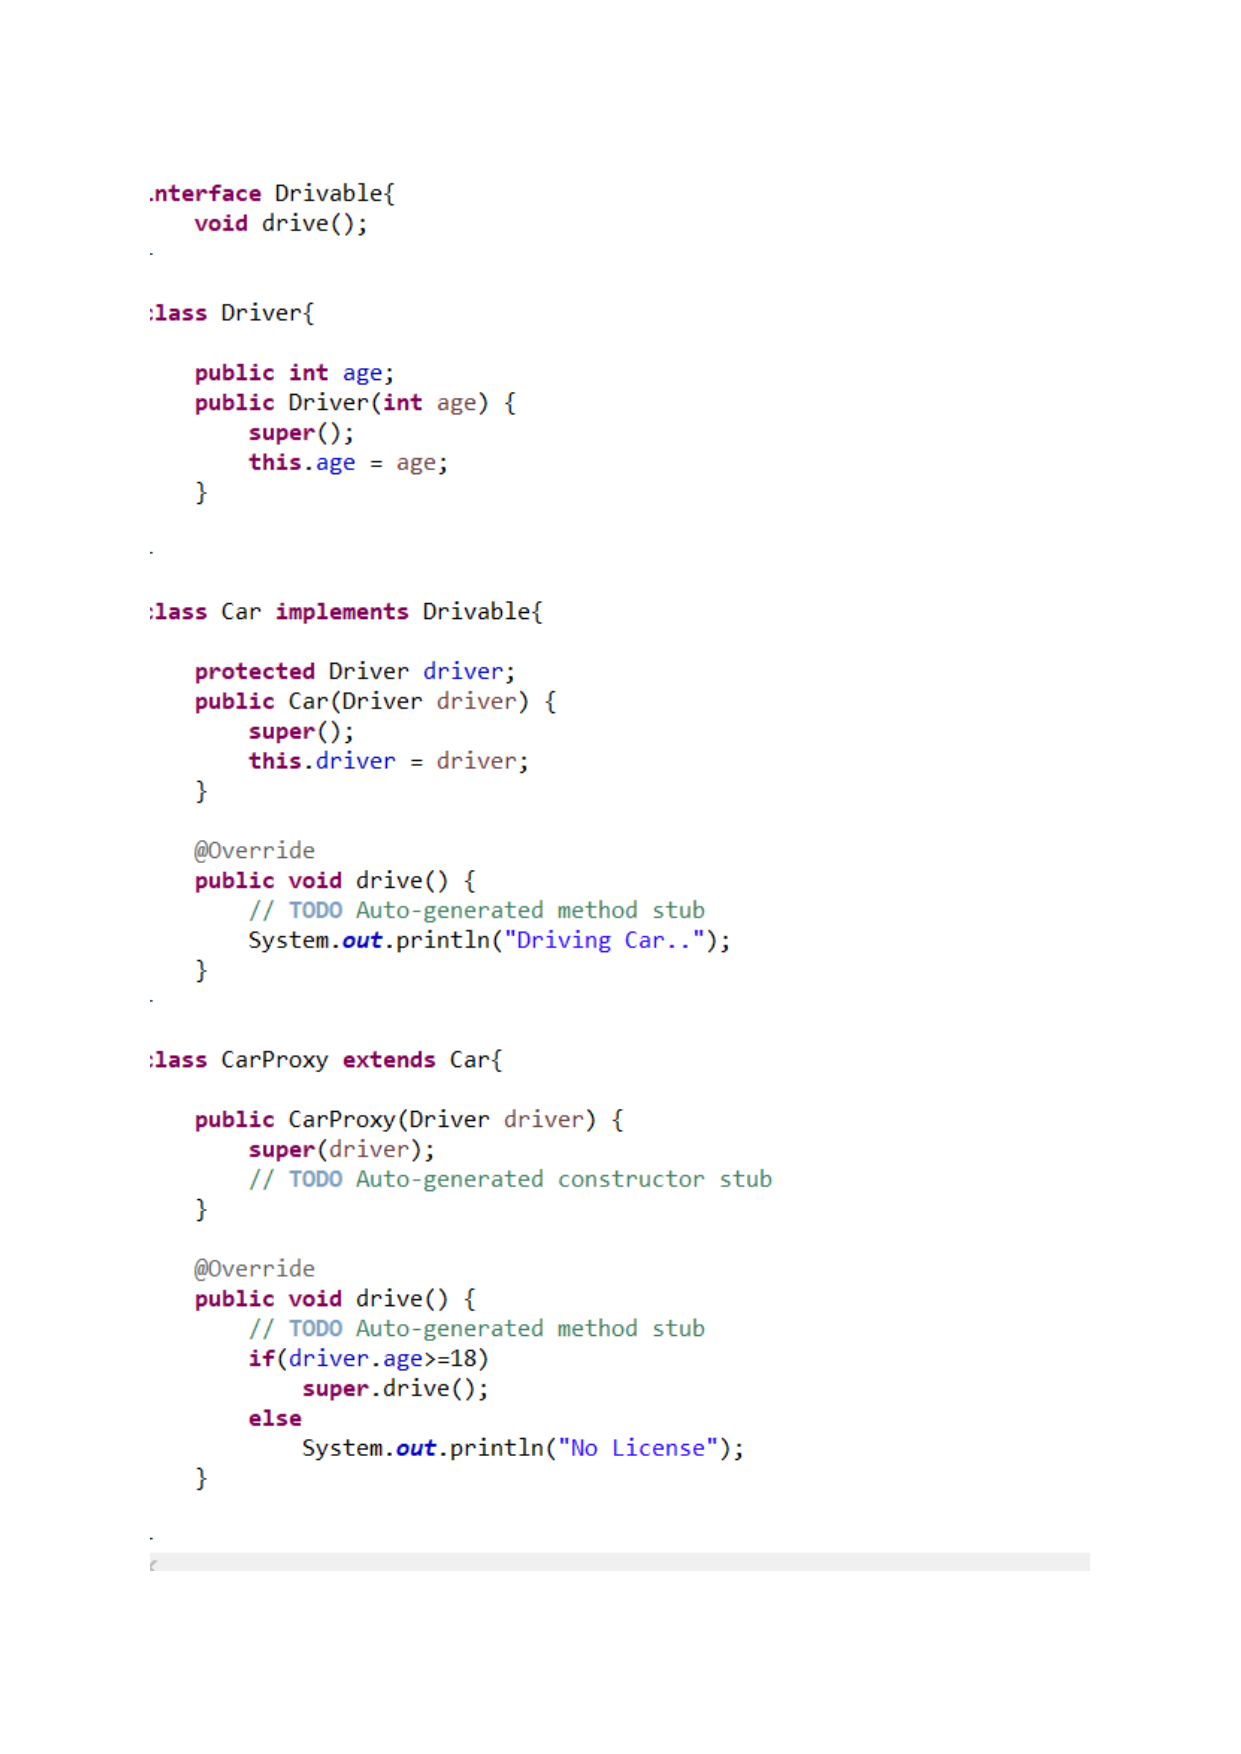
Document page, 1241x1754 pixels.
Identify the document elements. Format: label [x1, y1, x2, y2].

picture [150, 150, 1091, 1571]
